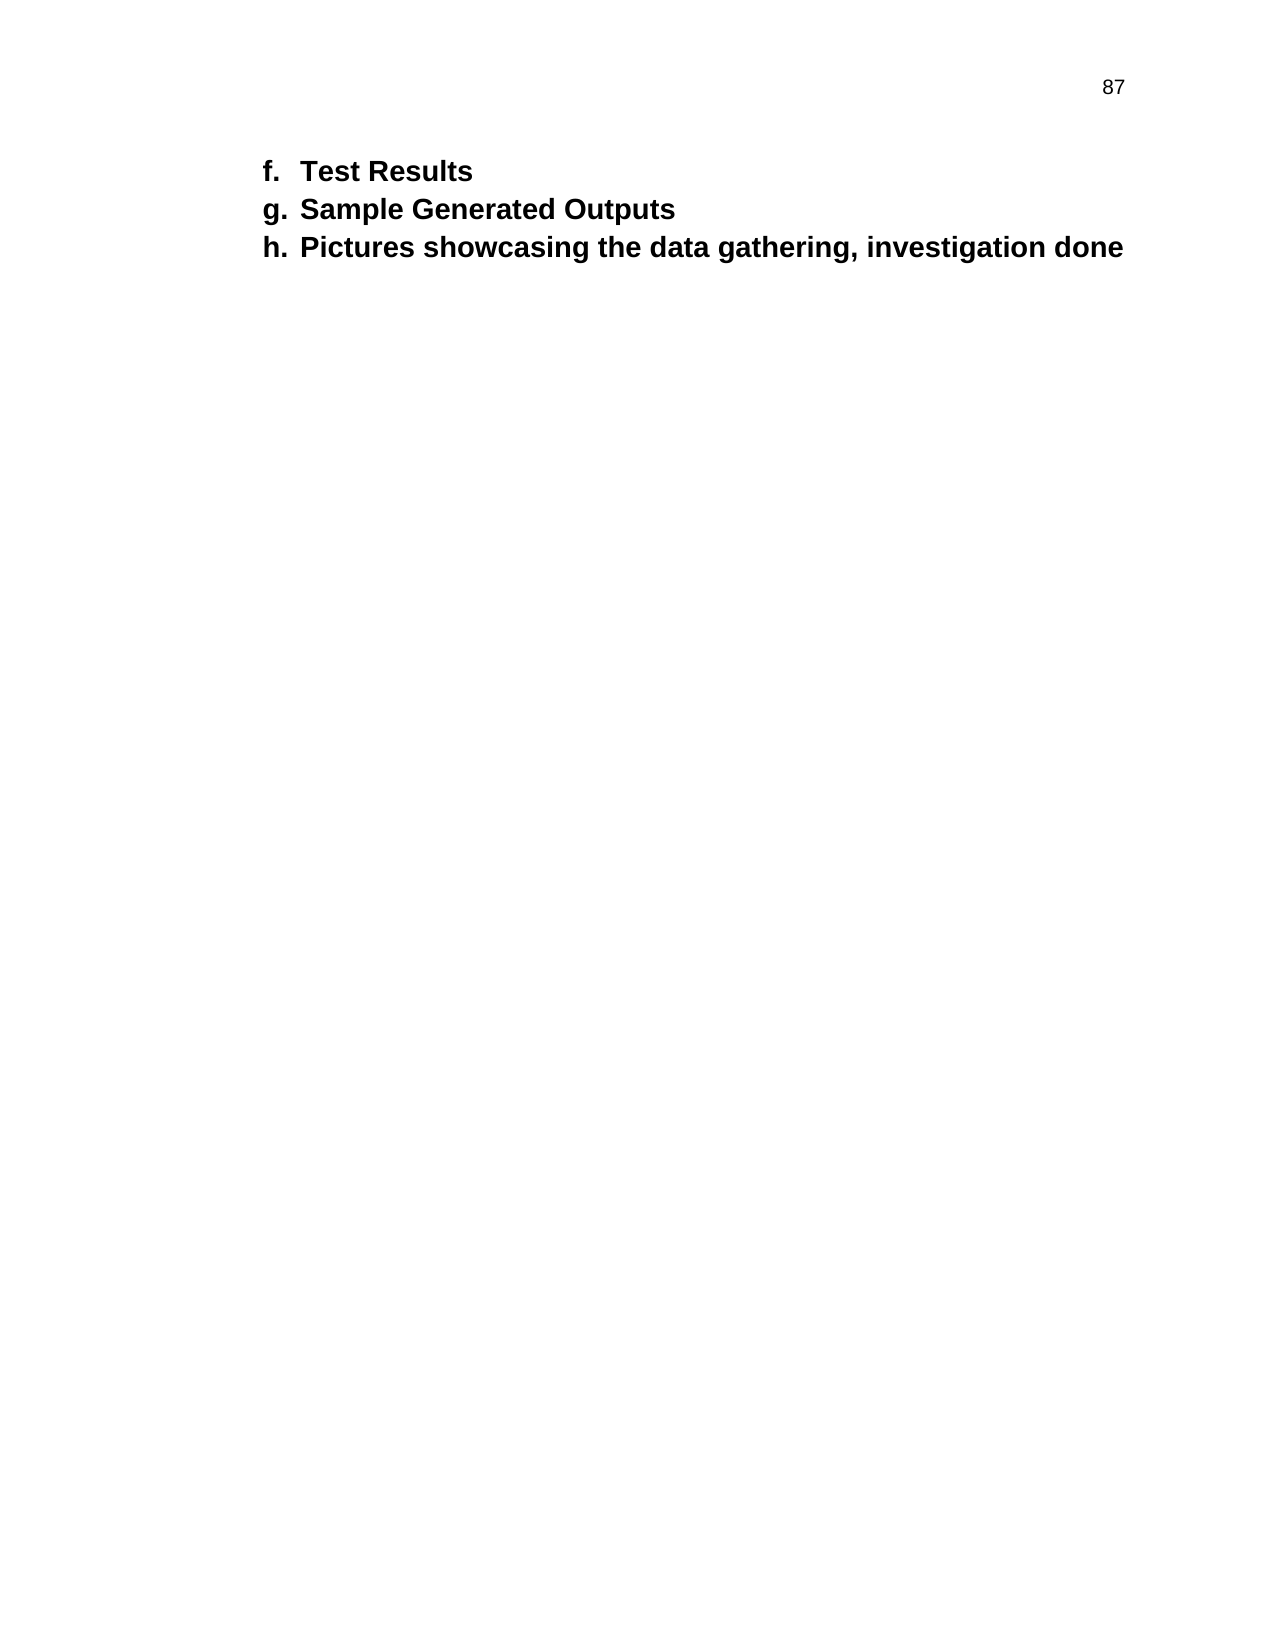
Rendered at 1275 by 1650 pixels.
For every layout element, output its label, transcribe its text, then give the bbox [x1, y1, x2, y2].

subtitle Sample Generated Outputs [262, 192, 1125, 225]
subtitle Test Results [262, 154, 1125, 188]
subtitle Pictures showcasing the data gathering, investigation done [262, 229, 1125, 263]
